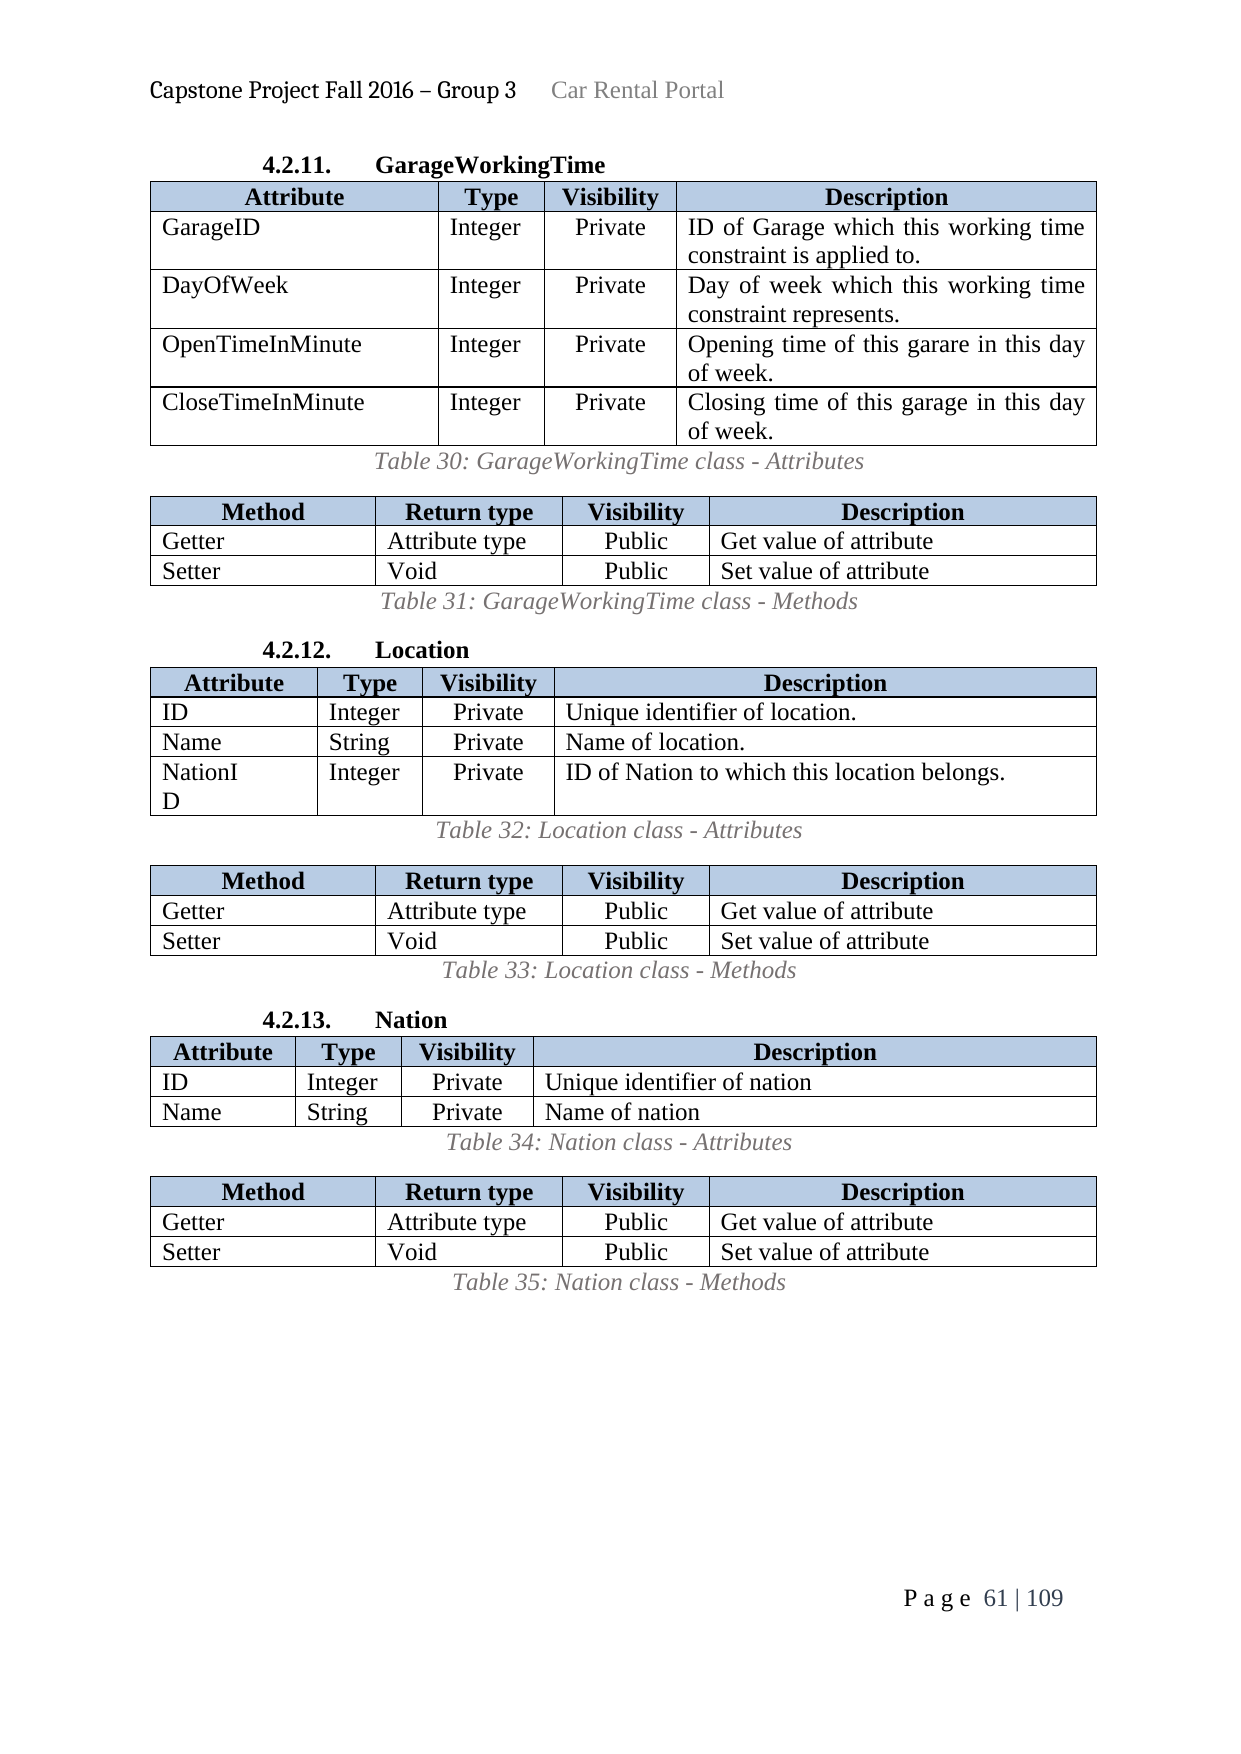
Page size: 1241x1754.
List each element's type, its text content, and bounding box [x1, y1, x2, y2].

table_header Visibility [545, 182, 676, 211]
table_cell Closing time of this garage in this day of week. [677, 388, 1096, 445]
table_header Return type [376, 866, 562, 895]
table_cell Attribute type [376, 526, 562, 555]
table_header Description [534, 1037, 1096, 1066]
table_cell Name of nation [534, 1097, 1096, 1126]
table_cell Getter [151, 526, 375, 555]
table_cell Get value of attribute [710, 1207, 1096, 1236]
subtitle GarageWorkingTime [262, 150, 1090, 179]
table_cell Void [376, 1237, 562, 1266]
table_header Type [318, 668, 422, 696]
table_cell Name of location. [555, 727, 1096, 756]
table_cell Unique identifier of location. [555, 698, 1096, 726]
table_cell CloseTimeInMinute [151, 388, 438, 445]
table_header Description [710, 866, 1096, 895]
table_cell Integer [439, 212, 544, 269]
table_cell ID of Nation to which this location belongs. [555, 757, 1096, 814]
table_cell Private [402, 1067, 533, 1096]
table_header Visibility [563, 497, 709, 525]
table_cell Public [563, 556, 709, 585]
table_header Visibility [563, 866, 709, 895]
table_cell Set value of attribute [710, 556, 1096, 585]
table_cell Day of week which this working time constraint represents. [677, 270, 1096, 328]
table_header Method [151, 1177, 375, 1206]
table_header Attribute [151, 182, 438, 211]
table_cell Private [545, 329, 676, 386]
table_cell Setter [151, 556, 375, 585]
table_cell Unique identifier of nation [534, 1067, 1096, 1096]
table_cell Integer [439, 388, 544, 445]
table_cell GarageID [151, 212, 438, 269]
table_header Attribute [151, 1037, 295, 1066]
table_cell Getter [151, 896, 375, 925]
table_cell Integer [439, 329, 544, 386]
table_cell String [296, 1097, 401, 1126]
table_cell Public [563, 896, 709, 925]
table_header Description [710, 497, 1096, 525]
table_header Return type [376, 1177, 562, 1206]
table_cell Get value of attribute [710, 526, 1096, 555]
table_cell Void [376, 556, 562, 585]
table_cell NationID [151, 757, 317, 814]
table_cell Attribute type [376, 896, 562, 925]
table_header Method [151, 866, 375, 895]
subtitle Location [262, 636, 1090, 664]
table_cell Name [151, 1097, 295, 1126]
table_cell ID of Garage which this working time constraint is applied to. [677, 212, 1096, 269]
table_header Visibility [423, 668, 554, 696]
table_cell Integer [439, 270, 544, 328]
table_cell Private [545, 212, 676, 269]
table_header Return type [376, 497, 562, 525]
table_cell ID [151, 698, 317, 726]
table_cell Setter [151, 926, 375, 954]
table_cell Void [376, 926, 562, 954]
table_cell String [318, 727, 422, 756]
table_header Description [710, 1177, 1096, 1206]
table_header Visibility [563, 1177, 709, 1206]
table_cell Private [545, 388, 676, 445]
table_cell Private [423, 698, 554, 726]
table_cell Get value of attribute [710, 896, 1096, 925]
table_header Method [151, 497, 375, 525]
table_header Type [439, 182, 544, 211]
table_cell Private [423, 757, 554, 814]
table_header Attribute [151, 668, 317, 696]
table_cell Integer [318, 698, 422, 726]
table_cell Set value of attribute [710, 926, 1096, 954]
table_cell OpenTimeInMinute [151, 329, 438, 386]
table_cell ID [151, 1067, 295, 1096]
table_cell Set value of attribute [710, 1237, 1096, 1266]
table_cell Public [563, 1207, 709, 1236]
table_cell Public [563, 1237, 709, 1266]
table_cell Private [545, 270, 676, 328]
table_cell Attribute type [376, 1207, 562, 1236]
table_cell Opening time of this garare in this day of week. [677, 329, 1096, 386]
table_header Visibility [402, 1037, 533, 1066]
table_cell Public [563, 526, 709, 555]
table_cell Getter [151, 1207, 375, 1236]
table_cell DayOfWeek [151, 270, 438, 328]
subtitle Nation [262, 1005, 1090, 1034]
table_header Description [677, 182, 1096, 211]
table_cell Integer [318, 757, 422, 814]
table_cell Private [423, 727, 554, 756]
table_header Type [296, 1037, 401, 1066]
table_cell Integer [296, 1067, 401, 1096]
table_cell Name [151, 727, 317, 756]
table_cell Private [402, 1097, 533, 1126]
table_header Description [555, 668, 1096, 696]
table_cell Public [563, 926, 709, 954]
table_cell Setter [151, 1237, 375, 1266]
